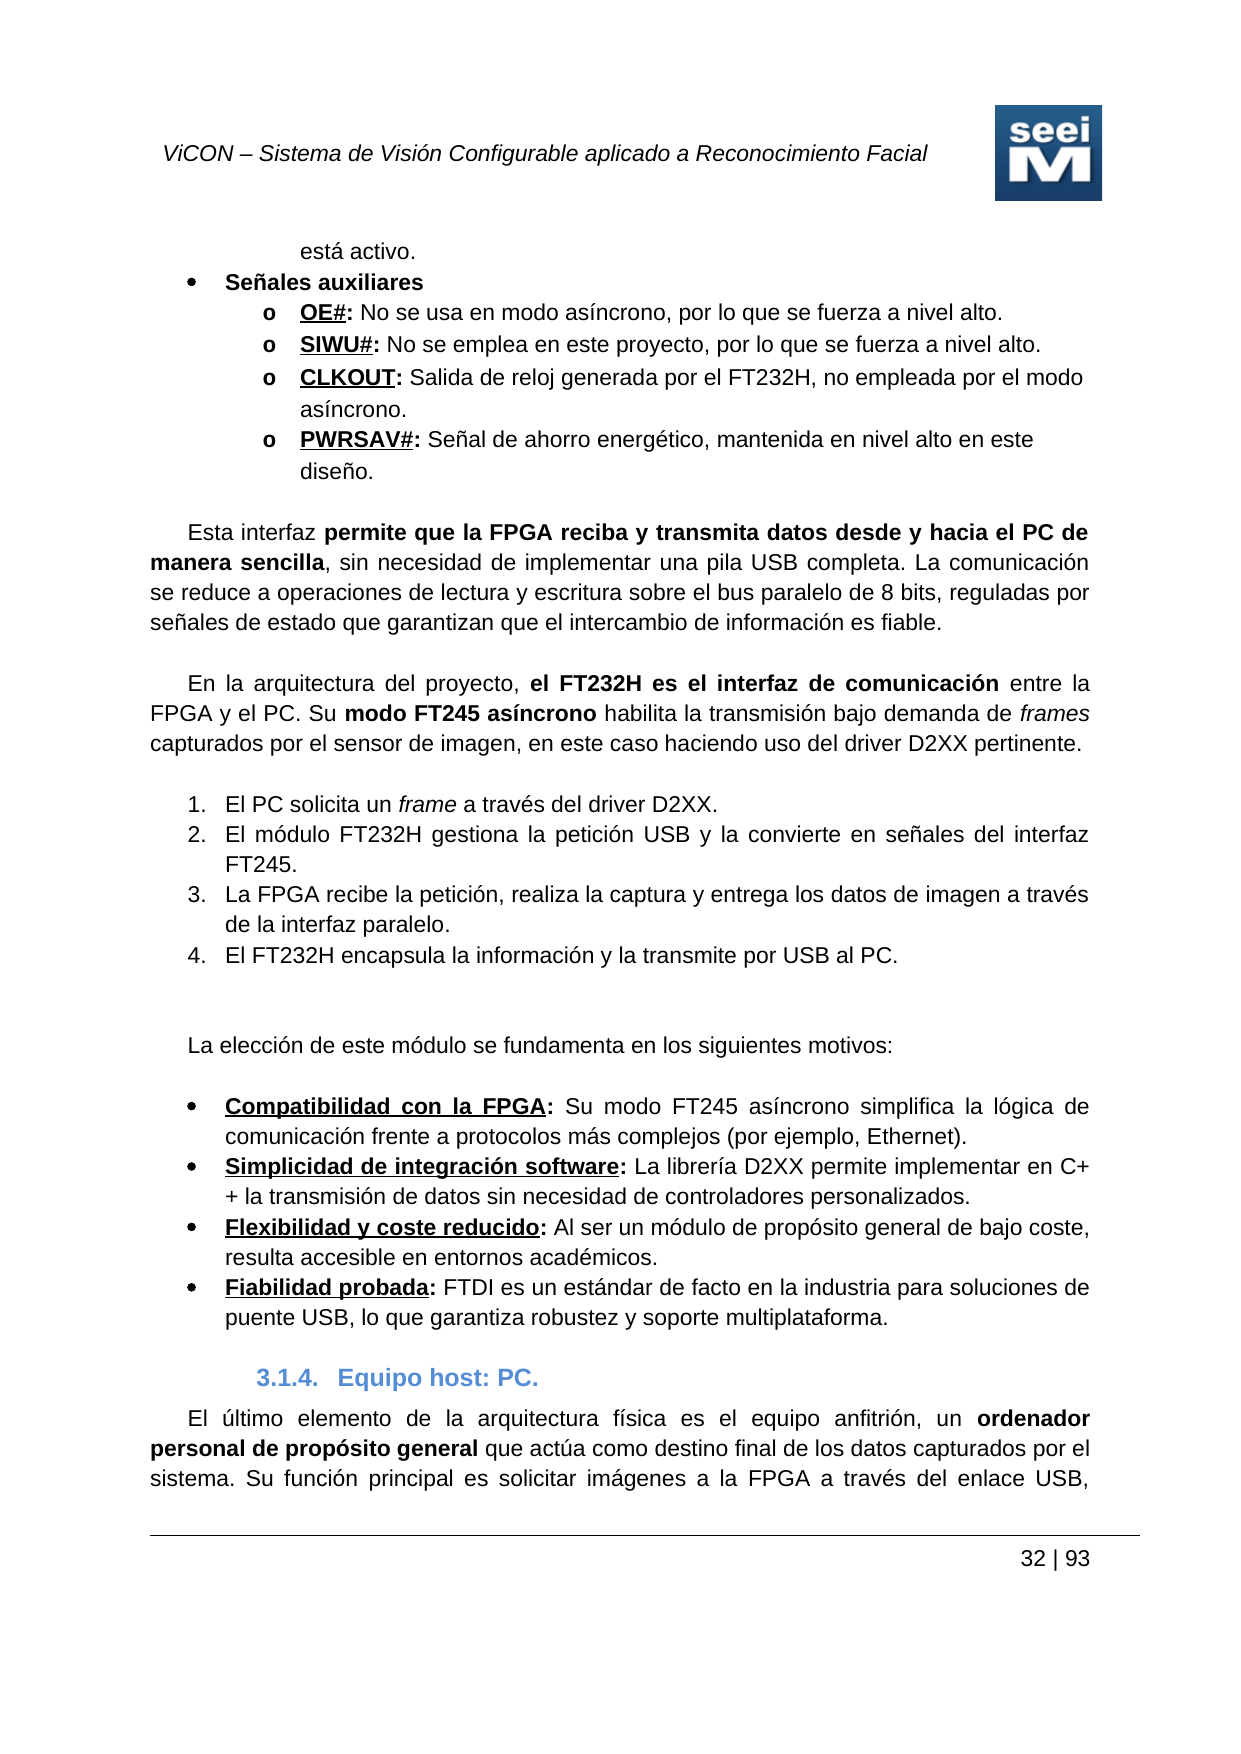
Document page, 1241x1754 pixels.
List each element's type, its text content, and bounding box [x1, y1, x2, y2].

list Flexibilidad y coste reducido: Al ser un módulo de propósito general de bajo coste, resulta accesible en entornos académicos. [187, 1213, 1090, 1270]
list El FT232H encapsula la información y la transmite por USB al PC. [187, 942, 1090, 968]
list La FPGA recibe la petición, realiza la captura y entrega los datos de imagen a través de la interfaz paralelo. [187, 881, 1090, 938]
list Señales auxiliares [187, 268, 1090, 295]
list El módulo FT232H gestiona la petición USB y la convierte en señales del interfaz FT245. [187, 821, 1090, 877]
text La elección de este módulo se fundamenta en los siguientes motivos: [150, 1032, 1090, 1058]
list RD#: Señal activada por la FPGA para leer un byte de la FIFO cuando RXF# está activo. [262, 238, 1090, 264]
list Fiabilidad probada: FTDI es un estándar de facto en la industria para soluciones de puente USB, lo que garantiza robustez y soporte multiplataforma. [187, 1274, 1090, 1330]
list SIWU#: No se emplea en este proyecto, por lo que se fuerza a nivel alto. [262, 331, 1090, 359]
list El PC solicita un frame a través del driver D2XX. [187, 791, 1090, 817]
list Compatibilidad con la FPGA: Su modo FT245 asíncrono simplifica la lógica de comunicación frente a protocolos más complejos (por ejemplo, Ethernet). [187, 1093, 1090, 1149]
list PWRSAV#: Señal de ahorro energético, mantenida en nivel alto en este diseño. [262, 426, 1090, 484]
list Simplicidad de integración software: La librería D2XX permite implementar en C++ la transmisión de datos sin necesidad de controladores personalizados. [187, 1153, 1090, 1209]
text En la arquitectura del proyecto, el FT232H es el interfaz de comunicación entre la FPGA y el PC. Su modo FT245 asíncrono habilita la transmisión bajo demanda de frames capturados por el sensor de imagen, en este caso haciendo uso del driver D2XX pertinente. [150, 670, 1090, 756]
list CLKOUT: Salida de reloj generada por el FT232H, no empleada por el modo asíncrono. [262, 364, 1090, 422]
subtitle Equipo host: PC. [319, 1363, 1090, 1392]
picture [995, 105, 1103, 201]
text Esta interfaz permite que la FPGA reciba y transmita datos desde y hacia el PC de manera sencilla, sin necesidad de implementar una pila USB completa. La comunicación se reduce a operaciones de lectura y escritura sobre el bus paralelo de 8 bits, reguladas por señales de estado que garantizan que el intercambio de información es fiable. [150, 519, 1090, 636]
list OE#: No se usa en modo asíncrono, por lo que se fuerza a nivel alto. [262, 299, 1090, 327]
